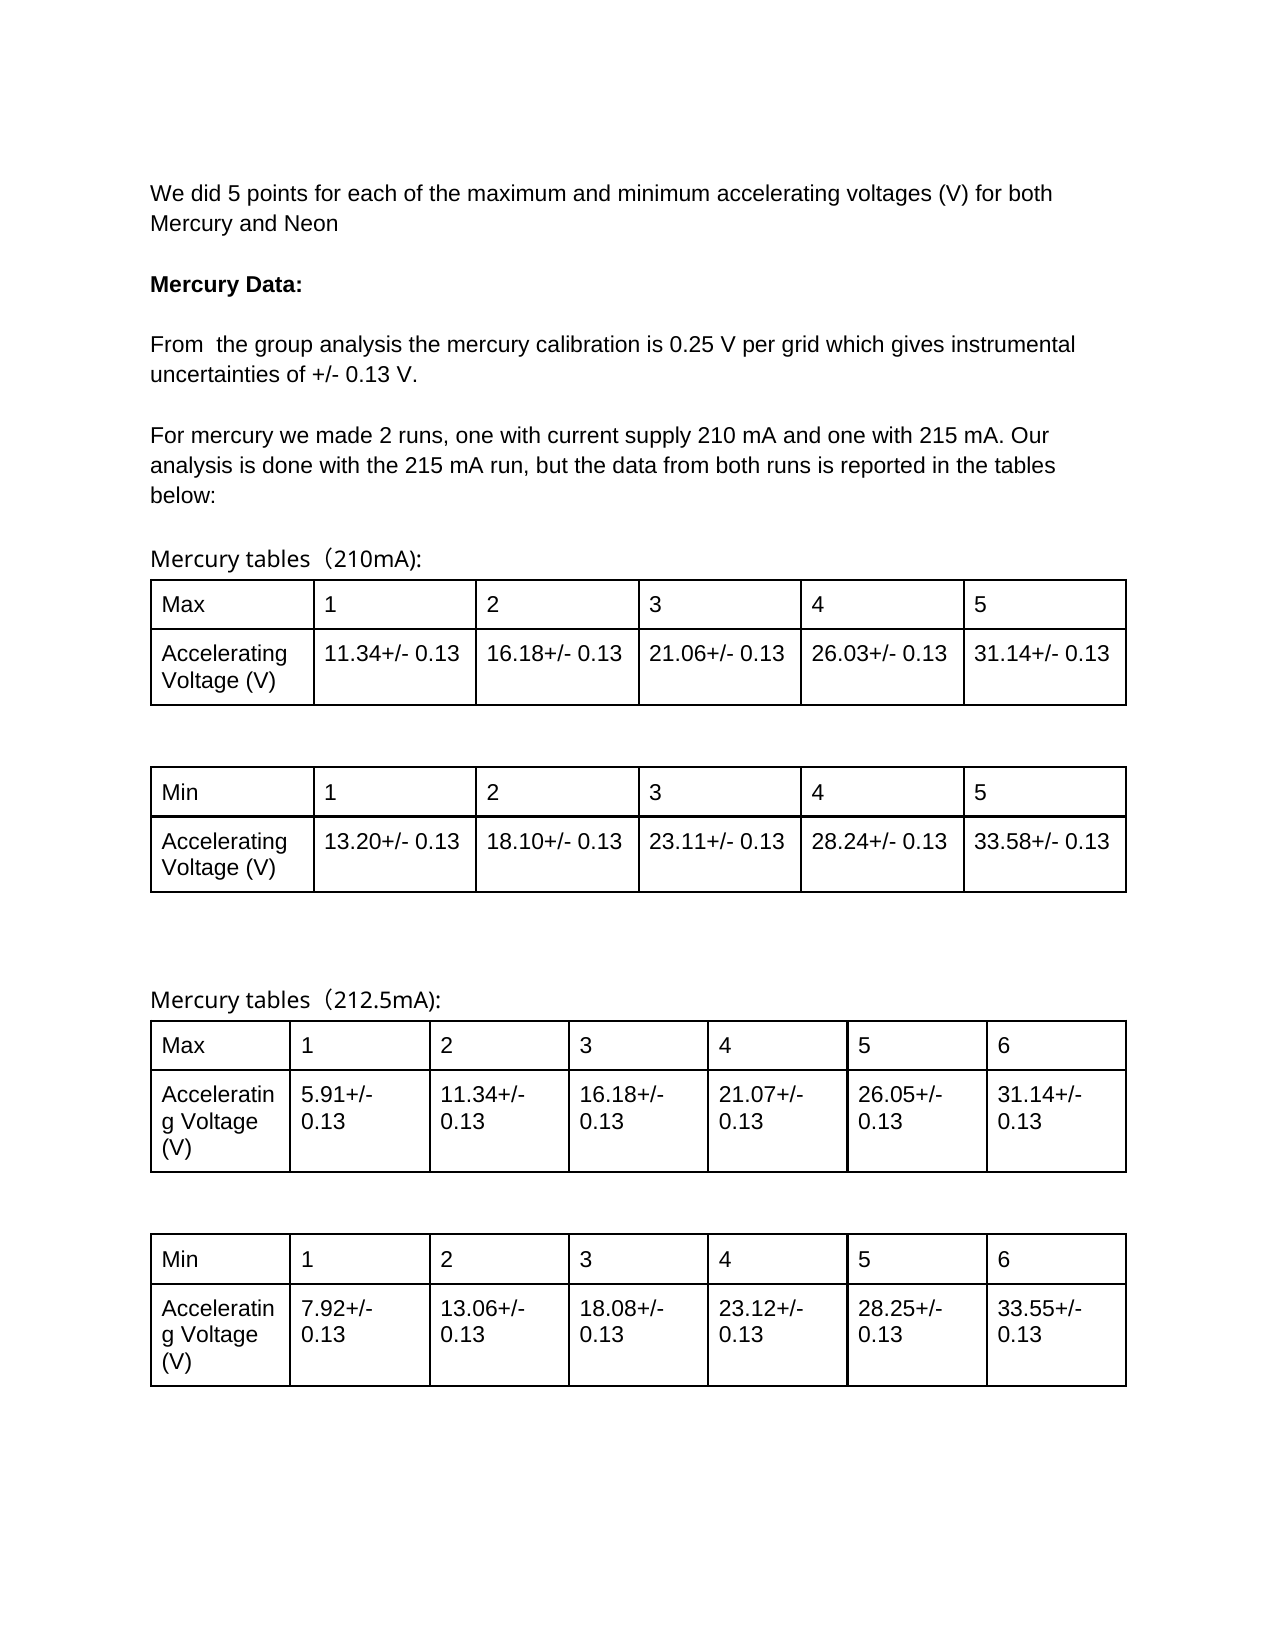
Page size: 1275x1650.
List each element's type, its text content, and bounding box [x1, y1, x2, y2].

table_cell 33.55+/- 0.13 [988, 1285, 1125, 1384]
table_header 4 [802, 581, 963, 628]
table_header 5 [849, 1022, 986, 1069]
table_cell 28.25+/- 0.13 [849, 1285, 986, 1384]
text Mercury tables（212.5mA): [150, 984, 1125, 1015]
table_cell 23.11+/- 0.13 [640, 818, 800, 891]
table_header 2 [477, 768, 638, 815]
table_cell Accelerating Voltage (V) [152, 630, 313, 703]
table_header 3 [570, 1022, 707, 1069]
table_header Max [152, 581, 313, 628]
table_cell 28.24+/- 0.13 [802, 818, 963, 891]
table_header 1 [315, 581, 475, 628]
table_header 5 [965, 581, 1125, 628]
table_cell 5.91+/- 0.13 [291, 1071, 429, 1171]
table_cell 31.14+/- 0.13 [965, 630, 1125, 703]
table_cell 11.34+/- 0.13 [431, 1071, 568, 1171]
table_header Min [152, 1235, 289, 1283]
table_header 6 [988, 1235, 1125, 1283]
text Mercury tables（210mA): [150, 543, 1125, 574]
table_cell 26.05+/- 0.13 [849, 1071, 986, 1171]
table_cell 33.58+/- 0.13 [965, 818, 1125, 891]
table_header Min [152, 768, 313, 815]
table_cell 16.18+/- 0.13 [570, 1071, 707, 1171]
table_header 6 [988, 1022, 1125, 1069]
table_header 4 [709, 1022, 846, 1069]
table_header 2 [431, 1235, 568, 1283]
table_header 1 [291, 1235, 429, 1283]
table_cell 13.20+/- 0.13 [315, 818, 475, 891]
table_cell 13.06+/- 0.13 [431, 1285, 568, 1384]
table_header 3 [640, 581, 800, 628]
table_header Max [152, 1022, 289, 1069]
table_header 5 [849, 1235, 986, 1283]
table_cell 11.34+/- 0.13 [315, 630, 475, 703]
text Mercury Data: [150, 271, 1125, 297]
table_header 1 [315, 768, 475, 815]
table_cell 18.08+/- 0.13 [570, 1285, 707, 1384]
table_header 2 [431, 1022, 568, 1069]
table_header 4 [709, 1235, 846, 1283]
table_cell 18.10+/- 0.13 [477, 818, 638, 891]
table_header 2 [477, 581, 638, 628]
table_header 4 [802, 768, 963, 815]
table_cell 21.06+/- 0.13 [640, 630, 800, 703]
text We did 5 points for each of the maximum and minimum accelerating voltages (V) for both Mercury and Neon [150, 180, 1125, 237]
table_cell 31.14+/- 0.13 [988, 1071, 1125, 1171]
table_cell 7.92+/- 0.13 [291, 1285, 429, 1384]
table_cell 21.07+/- 0.13 [709, 1071, 846, 1171]
text For mercury we made 2 runs, one with current supply 210 mA and one with 215 mA. Our analysis is done with the 215 mA run, but the data from both runs is reported in the tables below: [150, 422, 1125, 509]
table_header 5 [965, 768, 1125, 815]
table_header 1 [291, 1022, 429, 1069]
table_header 3 [640, 768, 800, 815]
table_cell Accelerating Voltage (V) [152, 818, 313, 891]
table_cell Accelerating Voltage (V) [152, 1285, 289, 1384]
table_cell 23.12+/- 0.13 [709, 1285, 846, 1384]
table_cell 16.18+/- 0.13 [477, 630, 638, 703]
table_cell 26.03+/- 0.13 [802, 630, 963, 703]
table_header 3 [570, 1235, 707, 1283]
table_cell Accelerating Voltage (V) [152, 1071, 289, 1171]
text From the group analysis the mercury calibration is 0.25 V per grid which gives instrumental uncertainties of +/- 0.13 V. [150, 331, 1125, 388]
